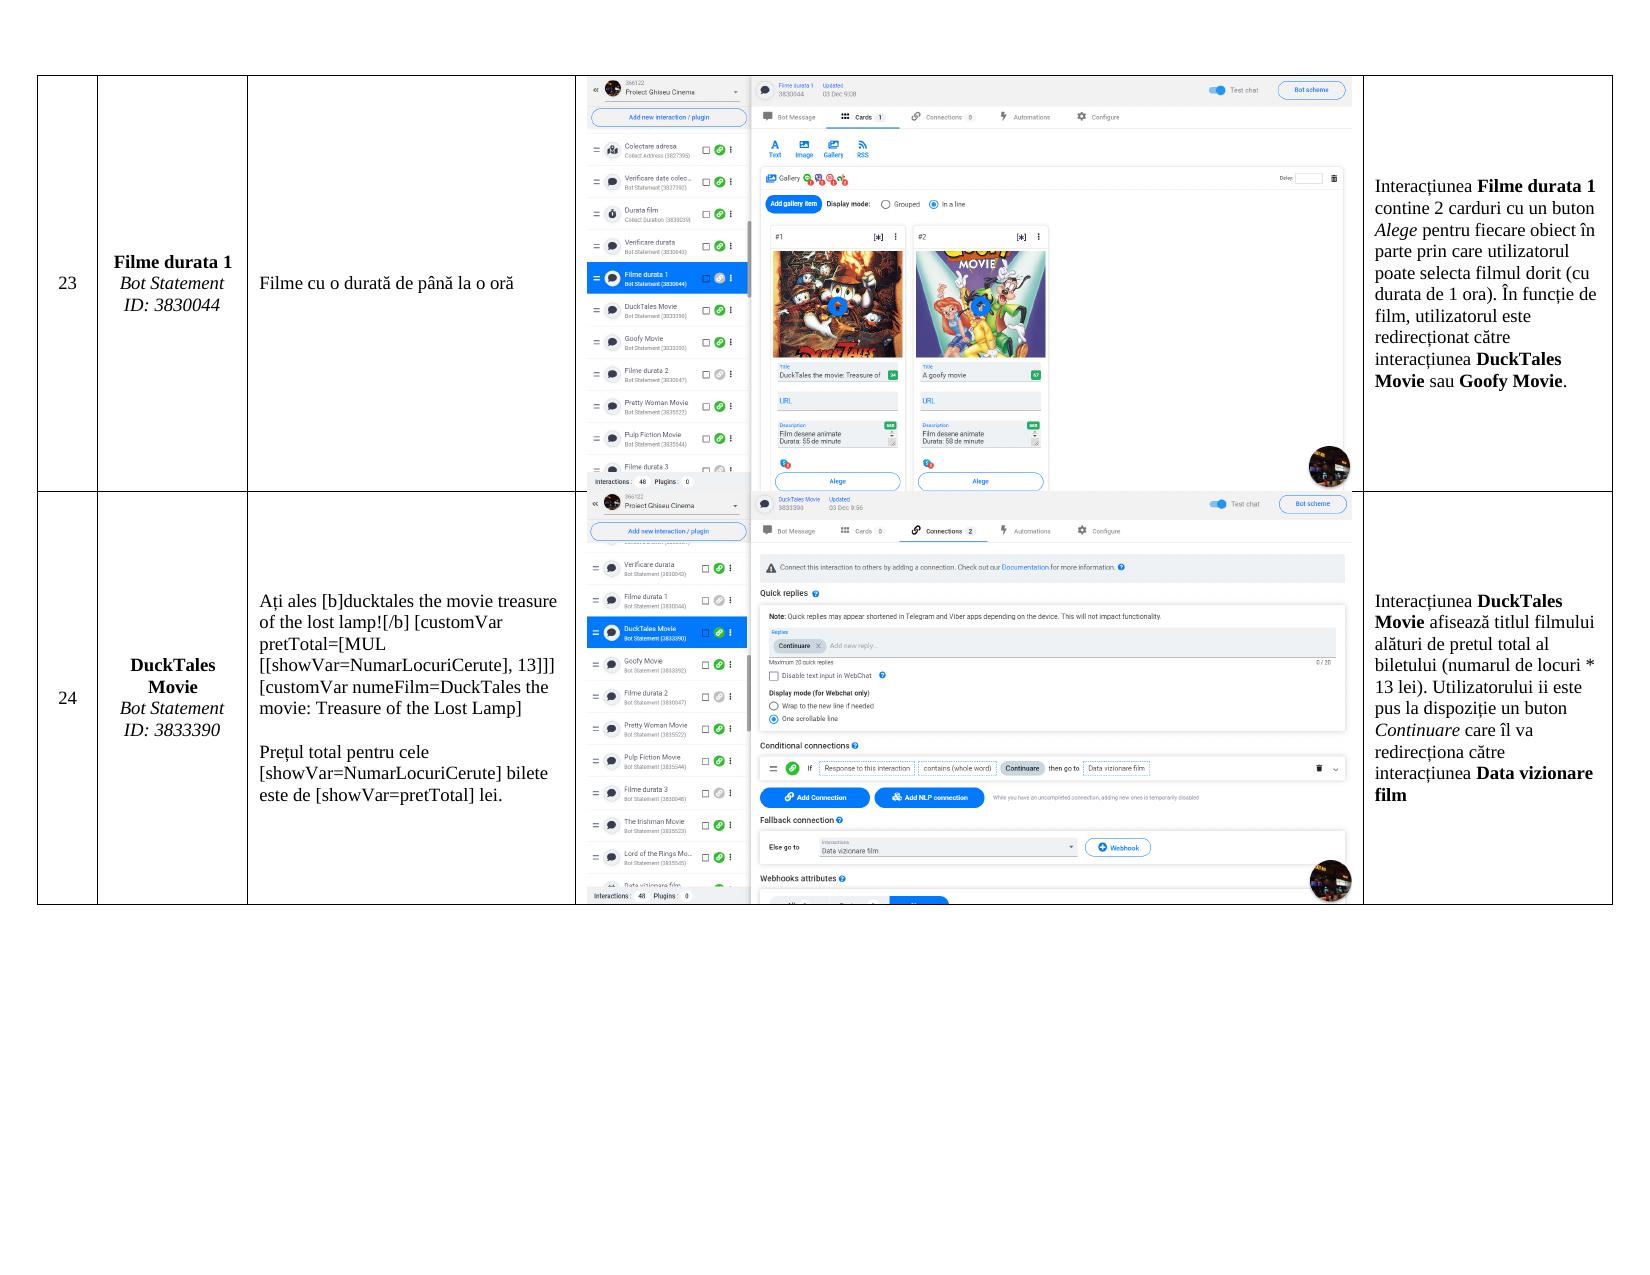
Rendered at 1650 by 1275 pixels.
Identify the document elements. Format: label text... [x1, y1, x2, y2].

table_cell [1353, 492, 1363, 903]
table_cell Ați ales [b]ducktales the movie treasure of the lost lamp![/b] [customVar pretTotal=[MUL [[showVar=NumarLocuriCerute], 13]]] [customVar numeFilm=DuckTales the movie: Treasure of the Lost Lamp] Prețul total pentru cele [showVar=NumarLocuriCerute] bilete este de [showVar=pretTotal] lei. [248, 492, 575, 903]
table_cell [576, 76, 587, 491]
table_cell [576, 492, 587, 903]
table_cell Filme cu o durată de până la o oră [248, 76, 575, 491]
table_cell [1353, 76, 1363, 491]
table_cell Filme durata 1 Bot Statement ID: 3830044 [98, 76, 247, 491]
picture [587, 76, 1353, 904]
table_cell DuckTales Movie Bot Statement ID: 3833390 [98, 492, 247, 903]
table_cell Interacțiunea Filme durata 1 contine 2 carduri cu un buton Alege pentru fiecare obiect în parte prin care utilizatorul poate selecta filmul dorit (cu durata de 1 ora). În funcție de film, utilizatorul este redirecționat către interacțiunea DuckTales Movie sau Goofy Movie. [1364, 76, 1612, 491]
table_cell 24 [38, 492, 97, 903]
table_cell 23 [38, 76, 97, 491]
table_cell Interacțiunea DuckTales Movie afisează titlul filmului alături de pretul total al biletului (numarul de locuri * 13 lei). Utilizatorului ii este pus la dispoziție un buton Continuare care îl va redirecționa către interacțiunea Data vizionare film [1364, 492, 1612, 903]
